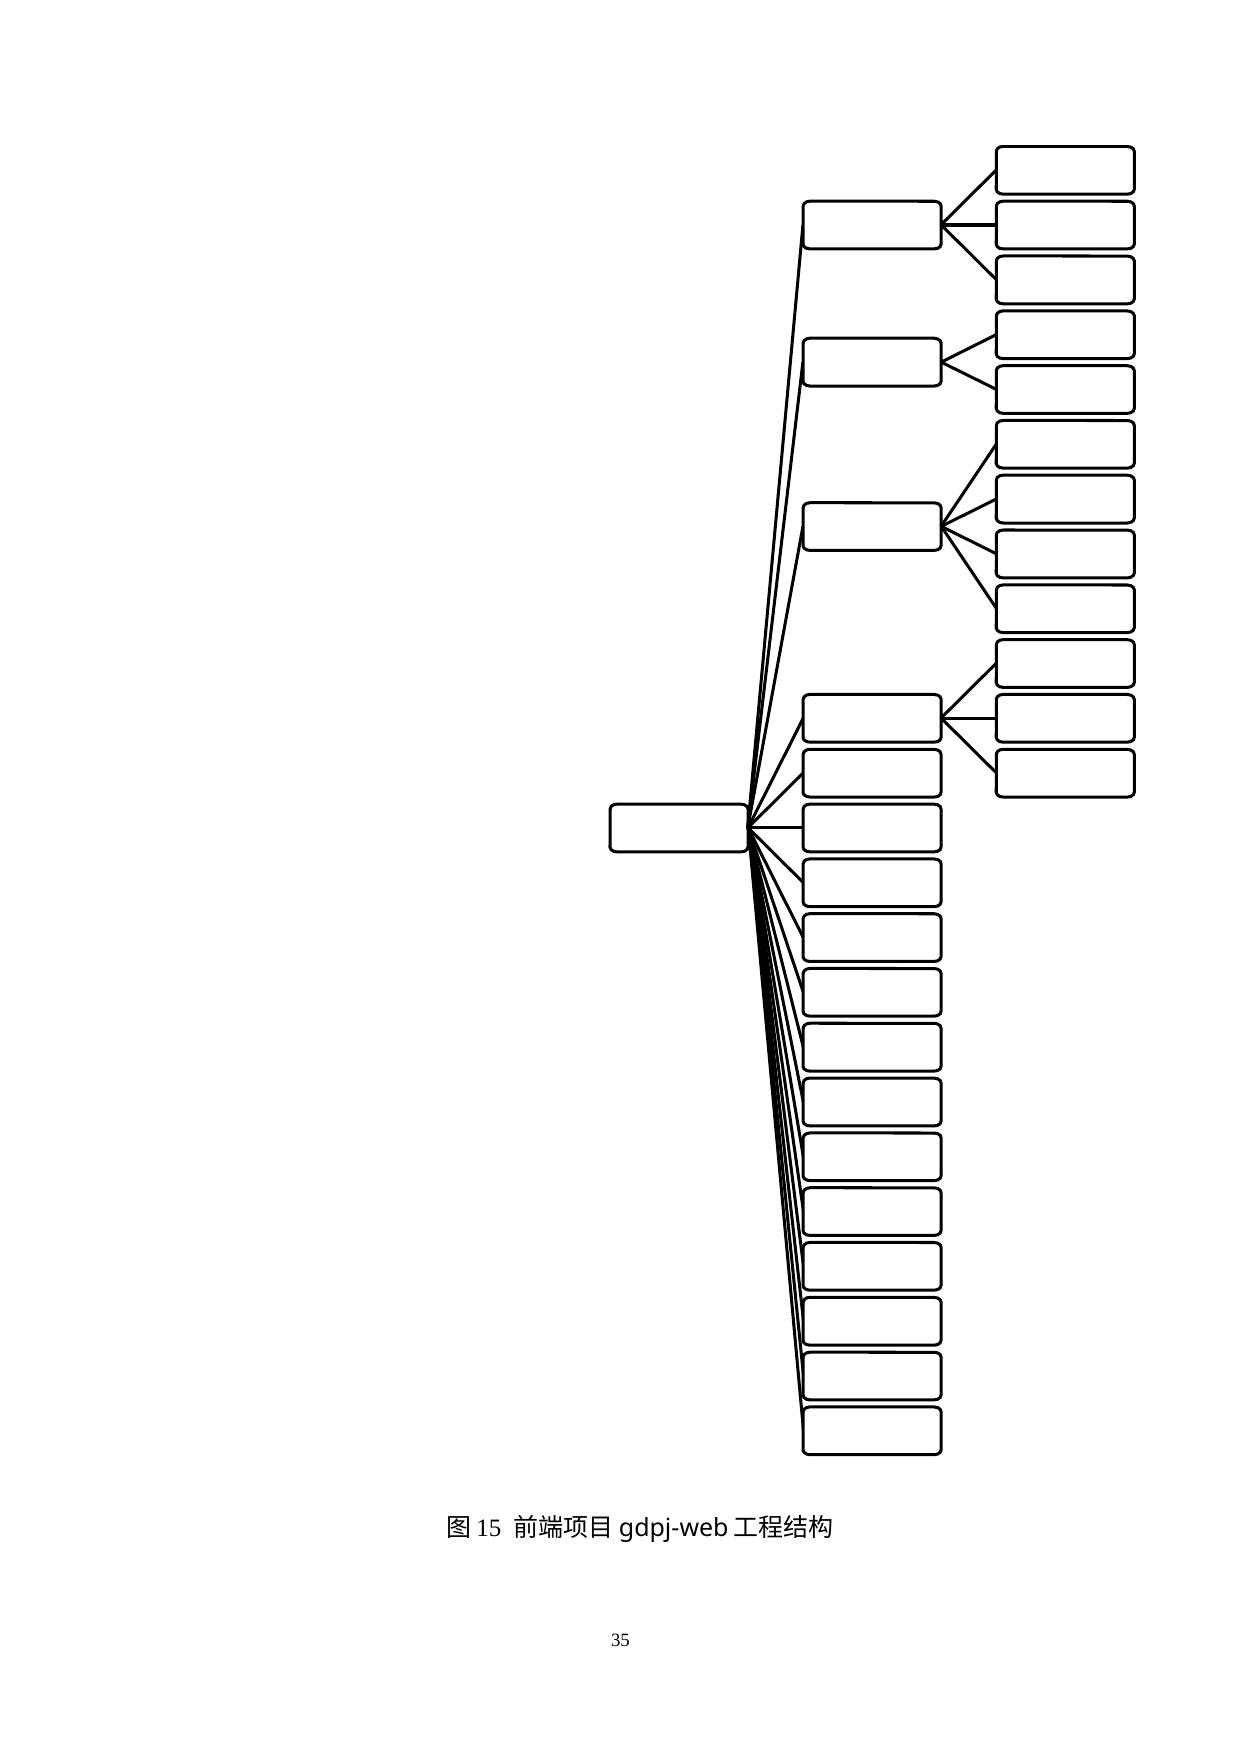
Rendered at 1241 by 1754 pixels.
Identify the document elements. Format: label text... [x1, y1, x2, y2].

text 图15 前端项目gdpj-web工程结构 [181, 1493, 1098, 1558]
